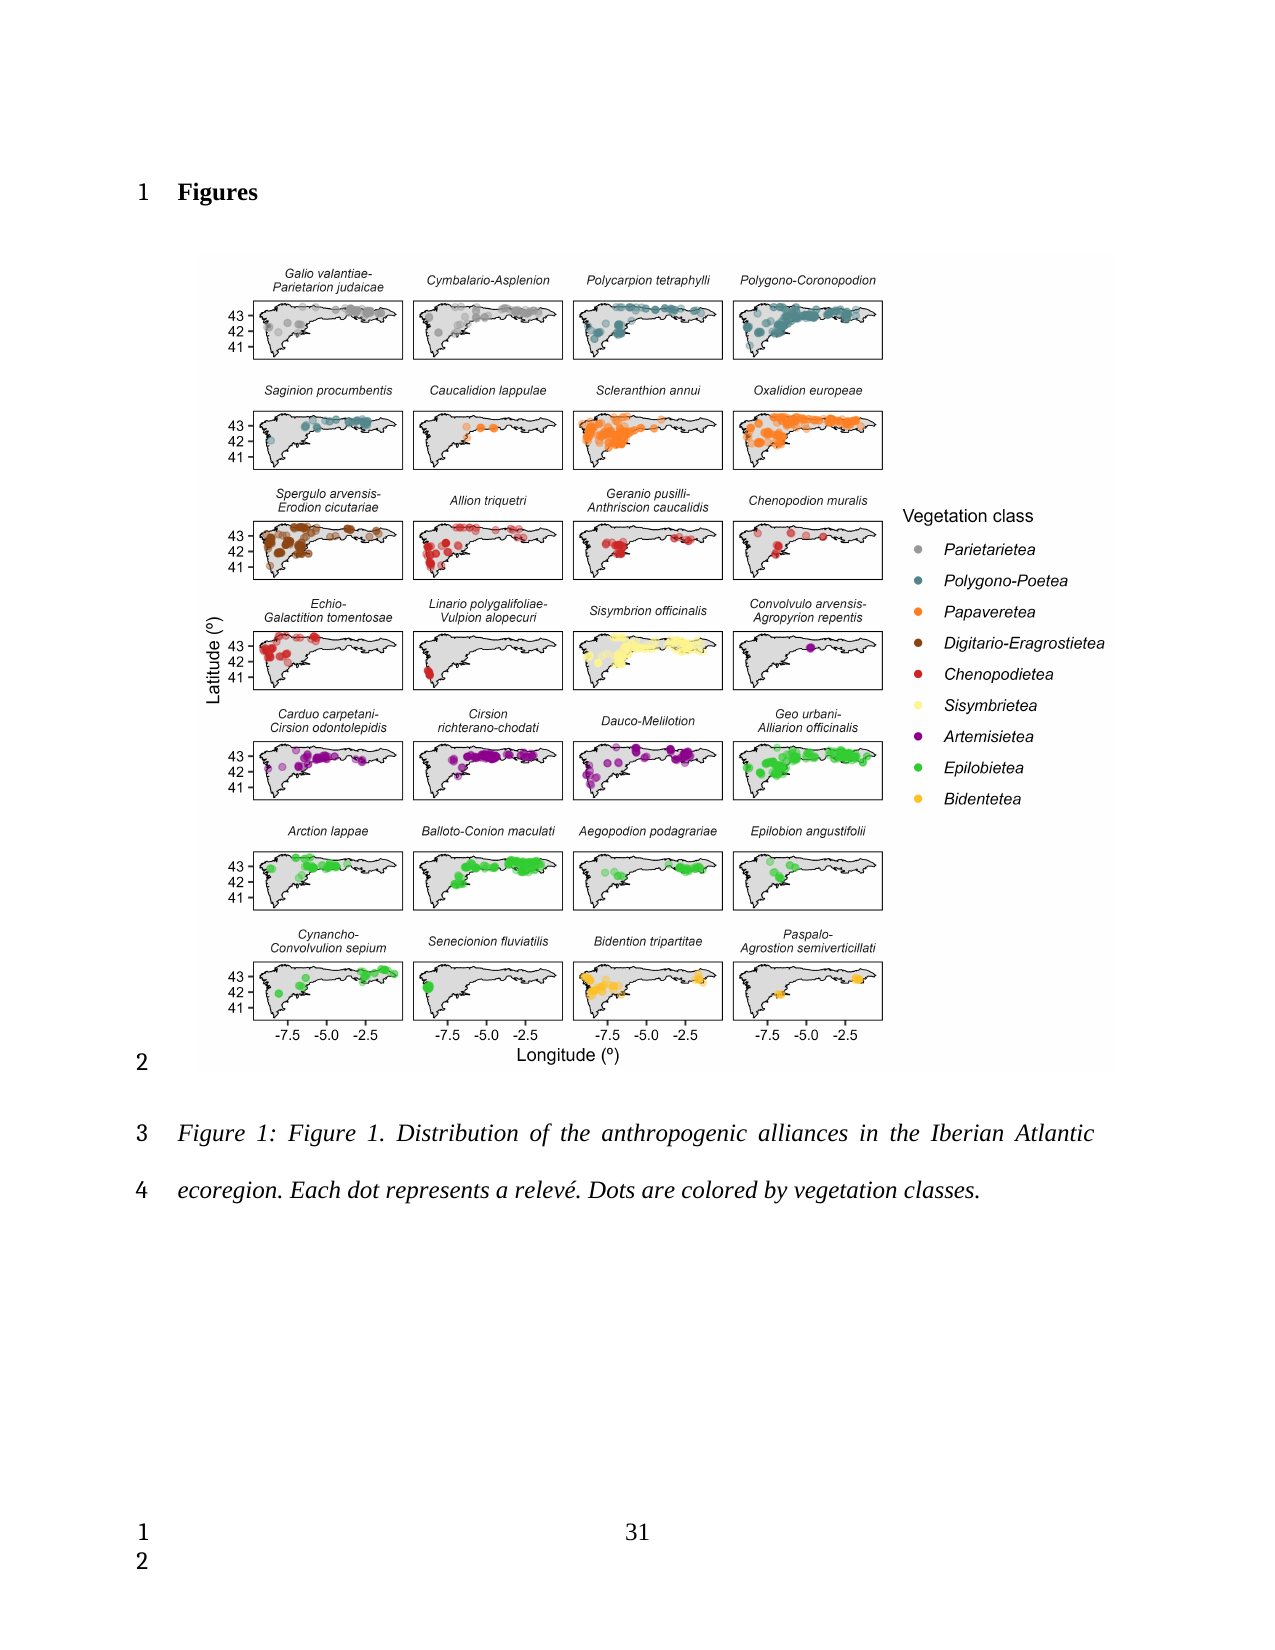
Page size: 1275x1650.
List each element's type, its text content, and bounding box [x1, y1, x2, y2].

text Figure 1: Figure 1. Distribution of the anthropogenic alliances in the Iberian Atlantic ecoregion. Each dot represents a relevé. Dots are colored by vegetation classes. [177, 1118, 1098, 1204]
subtitle Figures [177, 177, 1098, 206]
picture [196, 253, 1115, 1071]
